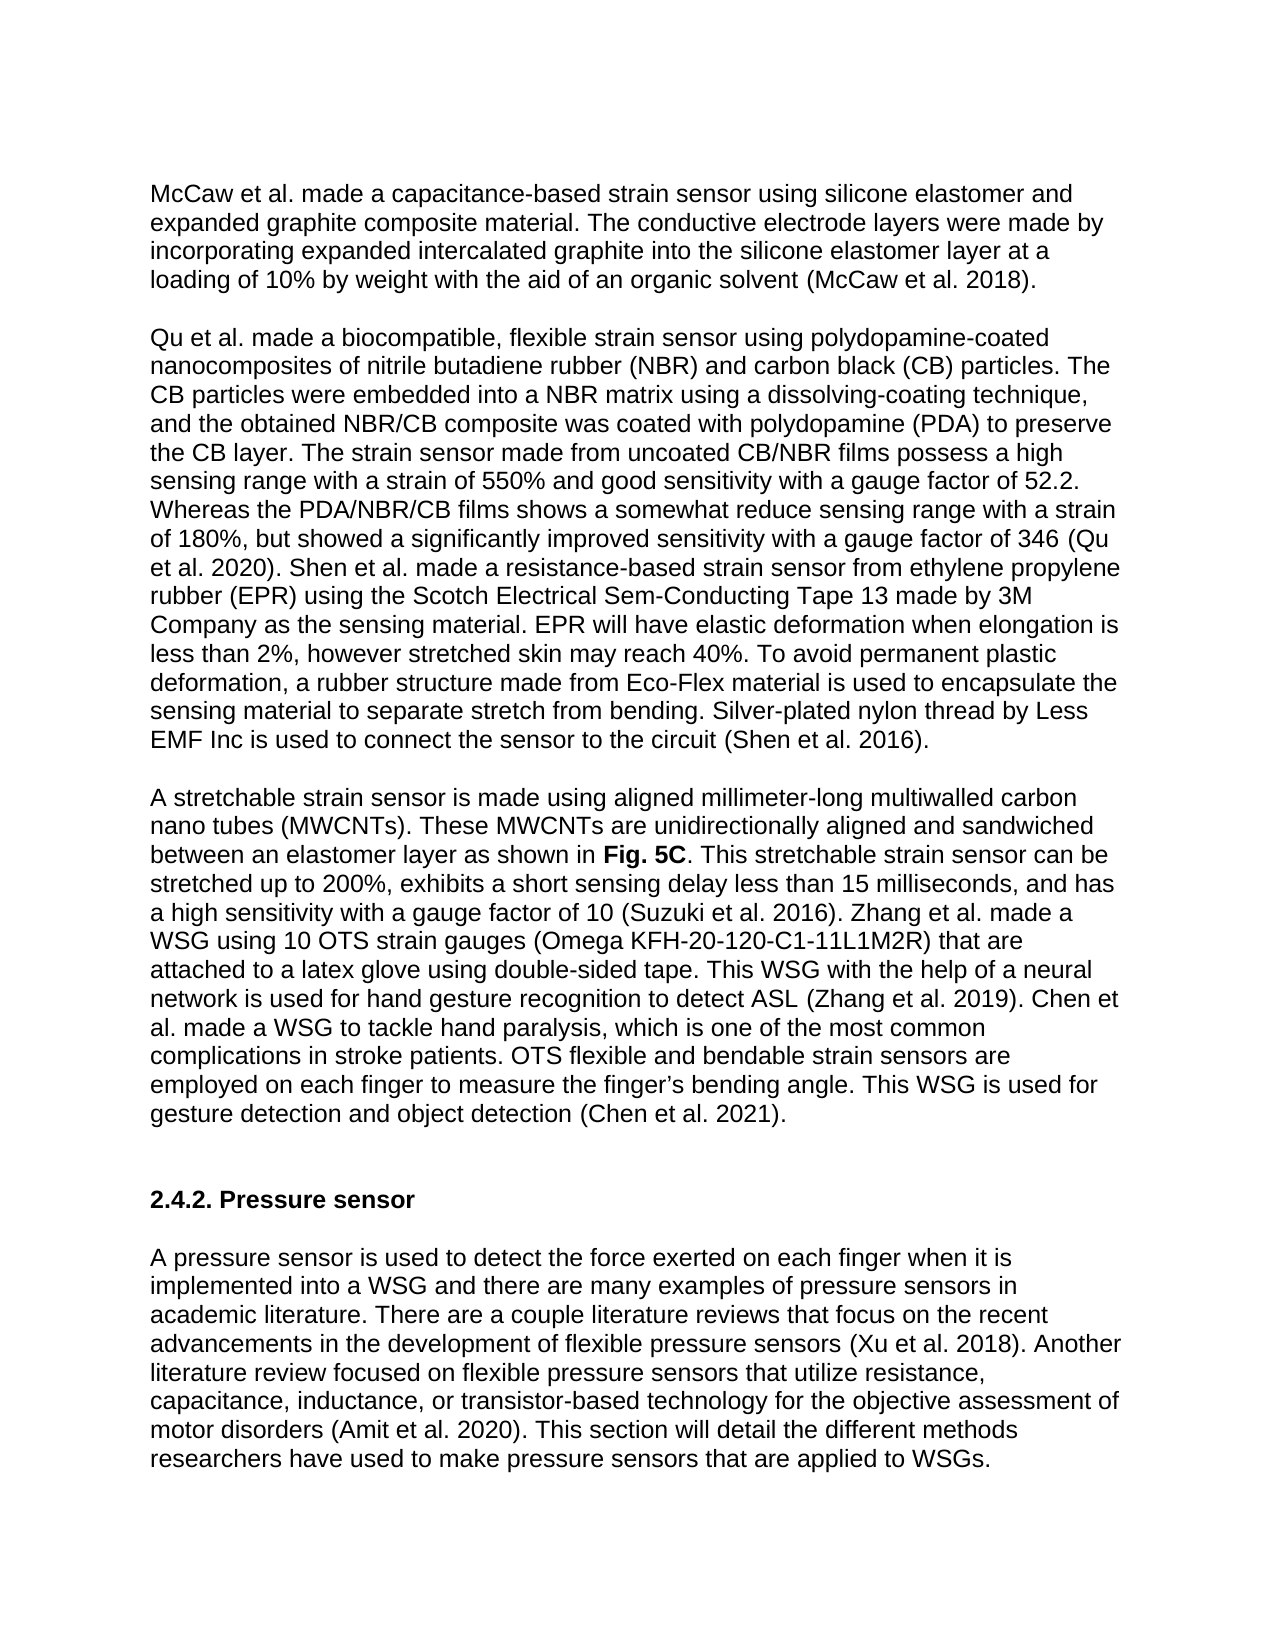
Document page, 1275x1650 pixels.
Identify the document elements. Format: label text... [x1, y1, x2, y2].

text A pressure sensor is used to detect the force exerted on each finger when it is implemented into a WSG and there are many examples of pressure sensors in academic literature. There are a couple literature reviews that focus on the recent advancements in the development of flexible pressure sensors (Xu et al. 2018). Another literature review focused on flexible pressure sensors that utilize resistance, capacitance, inductance, or transistor-based technology for the objective assessment of motor disorders (Amit et al. 2020). This section will detail the different methods researchers have used to make pressure sensors that are applied to WSGs. [150, 1242, 1125, 1472]
text 2.4.2. Pressure sensor [150, 1185, 1125, 1214]
text A stretchable strain sensor is made using aligned millimeter-long multiwalled carbon nano tubes (MWCNTs). These MWCNTs are unidirectionally aligned and sandwiched between an elastomer layer as shown in Fig. 5C. This stretchable strain sensor can be stretched up to 200%, exhibits a short sensing delay less than 15 milliseconds, and has a high sensitivity with a gauge factor of 10 (Suzuki et al. 2016). Zhang et al. made a WSG using 10 OTS strain gauges (Omega KFH-20-120-C1-11L1M2R) that are attached to a latex glove using double-sided tape. This WSG with the help of a neural network is used for hand gesture recognition to detect ASL (Zhang et al. 2019). Chen et al. made a WSG to tackle hand paralysis, which is one of the most common complications in stroke patients. OTS flexible and bendable strain sensors are employed on each finger to measure the finger’s bending angle. This WSG is used for gesture detection and object detection (Chen et al. 2021). [150, 782, 1125, 1127]
text Qu et al. made a biocompatible, flexible strain sensor using polydopamine-coated nanocomposites of nitrile butadiene rubber (NBR) and carbon black (CB) particles. The CB particles were embedded into a NBR matrix using a dissolving-coating technique, and the obtained NBR/CB composite was coated with polydopamine (PDA) to preserve the CB layer. The strain sensor made from uncoated CB/NBR films possess a high sensing range with a strain of 550% and good sensitivity with a gauge factor of 52.2. Whereas the PDA/NBR/CB films shows a somewhat reduce sensing range with a strain of 180%, but showed a significantly improved sensitivity with a gauge factor of 346 (Qu et al. 2020). Shen et al. made a resistance-based strain sensor from ethylene propylene rubber (EPR) using the Scotch Electrical Sem-Conducting Tape 13 made by 3M Company as the sensing material. EPR will have elastic deformation when elongation is less than 2%, however stretched skin may reach 40%. To avoid permanent plastic deformation, a rubber structure made from Eco-Flex material is used to encapsulate the sensing material to separate stretch from bending. Silver-plated nylon thread by Less EMF Inc is used to connect the sensor to the circuit (Shen et al. 2016). [150, 322, 1125, 754]
text McCaw et al. made a capacitance-based strain sensor using silicone elastomer and expanded graphite composite material. The conductive electrode layers were made by incorporating expanded intercalated graphite into the silicone elastomer layer at a loading of 10% by weight with the aid of an organic solvent (McCaw et al. 2018). [150, 179, 1125, 294]
